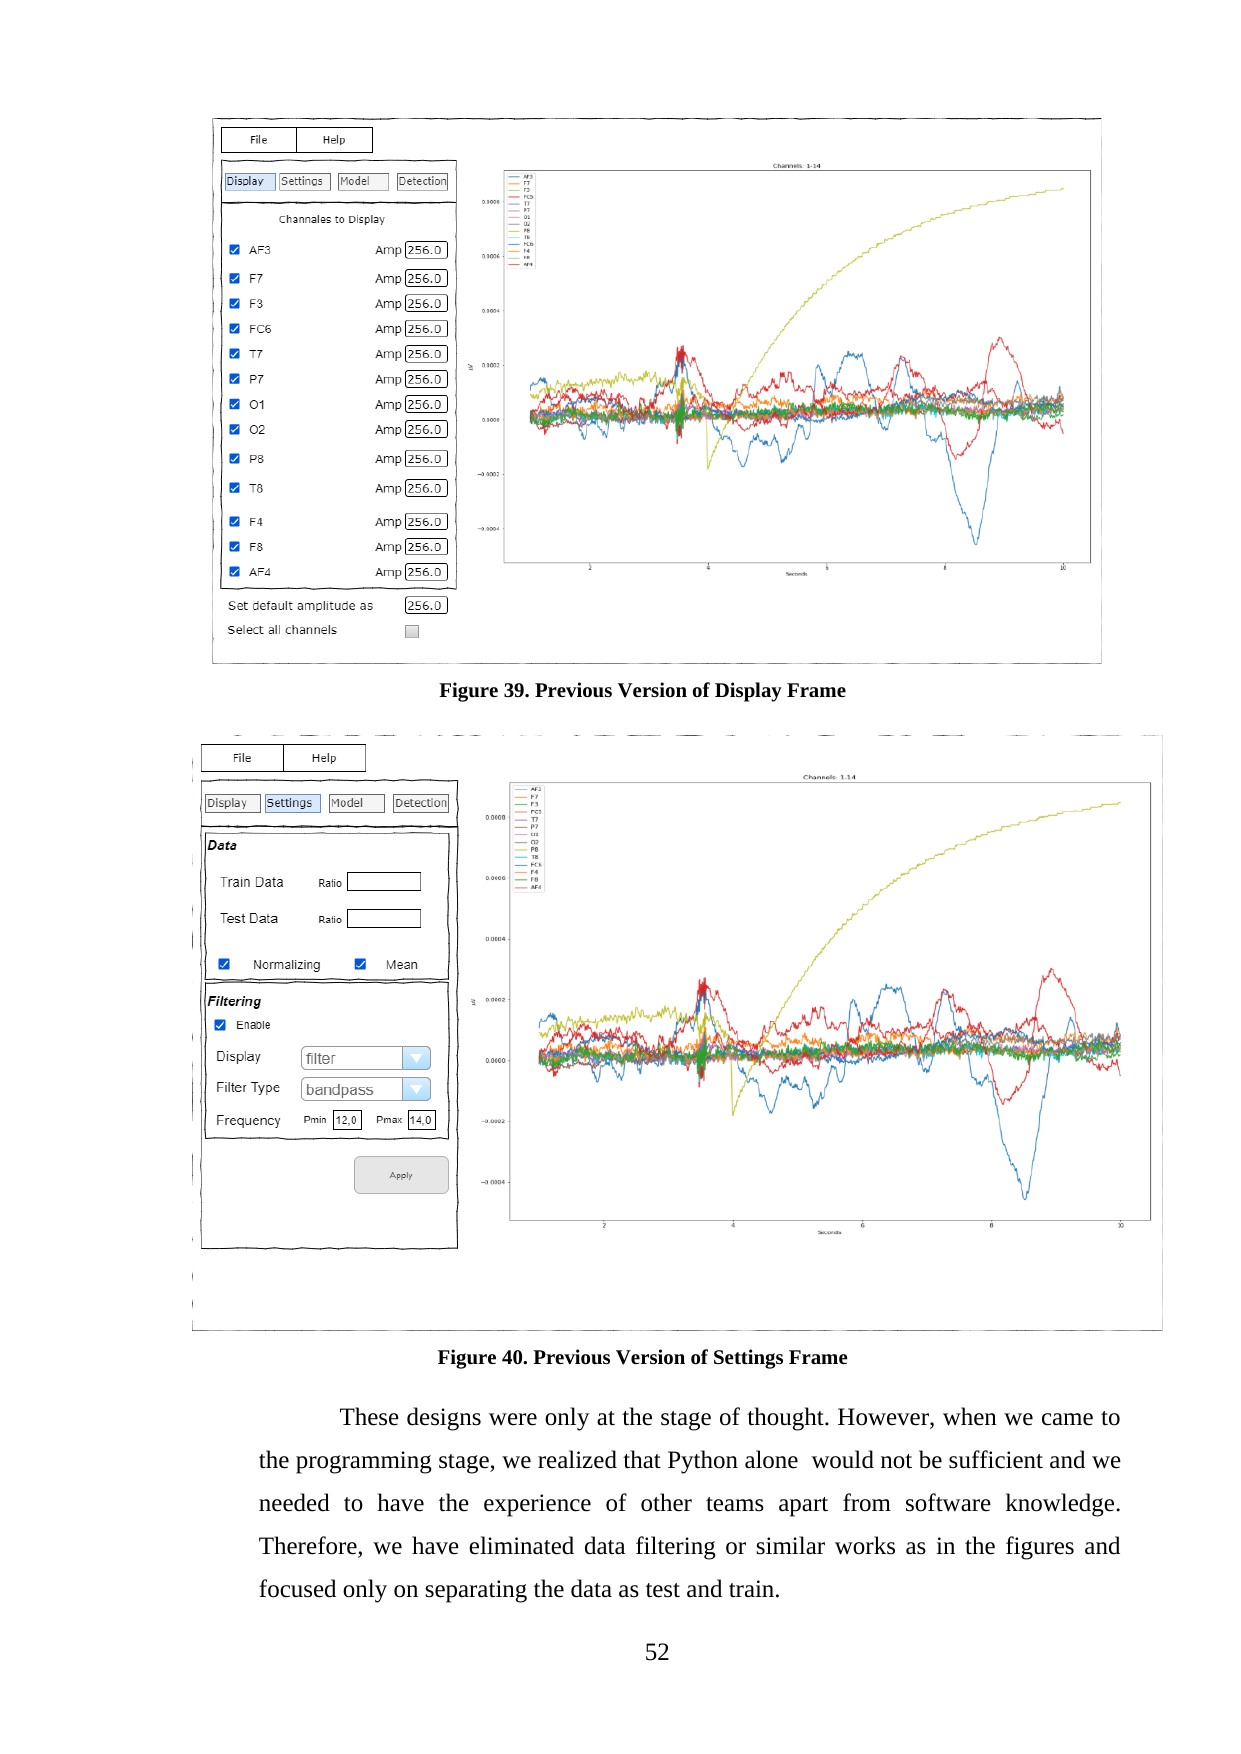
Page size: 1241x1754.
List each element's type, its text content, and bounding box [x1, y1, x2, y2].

picture [192, 735, 1163, 1331]
list These designs were only at the stage of thought. However, when we came to the programming stage, we realized that Python alone would not be sufficient and we needed to have the experience of other teams apart from software knowledge. Therefore, we have eliminated data filtering or similar works as in the figures and focused only on separating the data as test and train. [259, 1402, 1122, 1603]
text Figure 39. Previous Version of Display Frame [118, 678, 1122, 702]
text Figure 40. Previous Version of Settings Frame [118, 1345, 1122, 1369]
picture [212, 118, 1102, 664]
